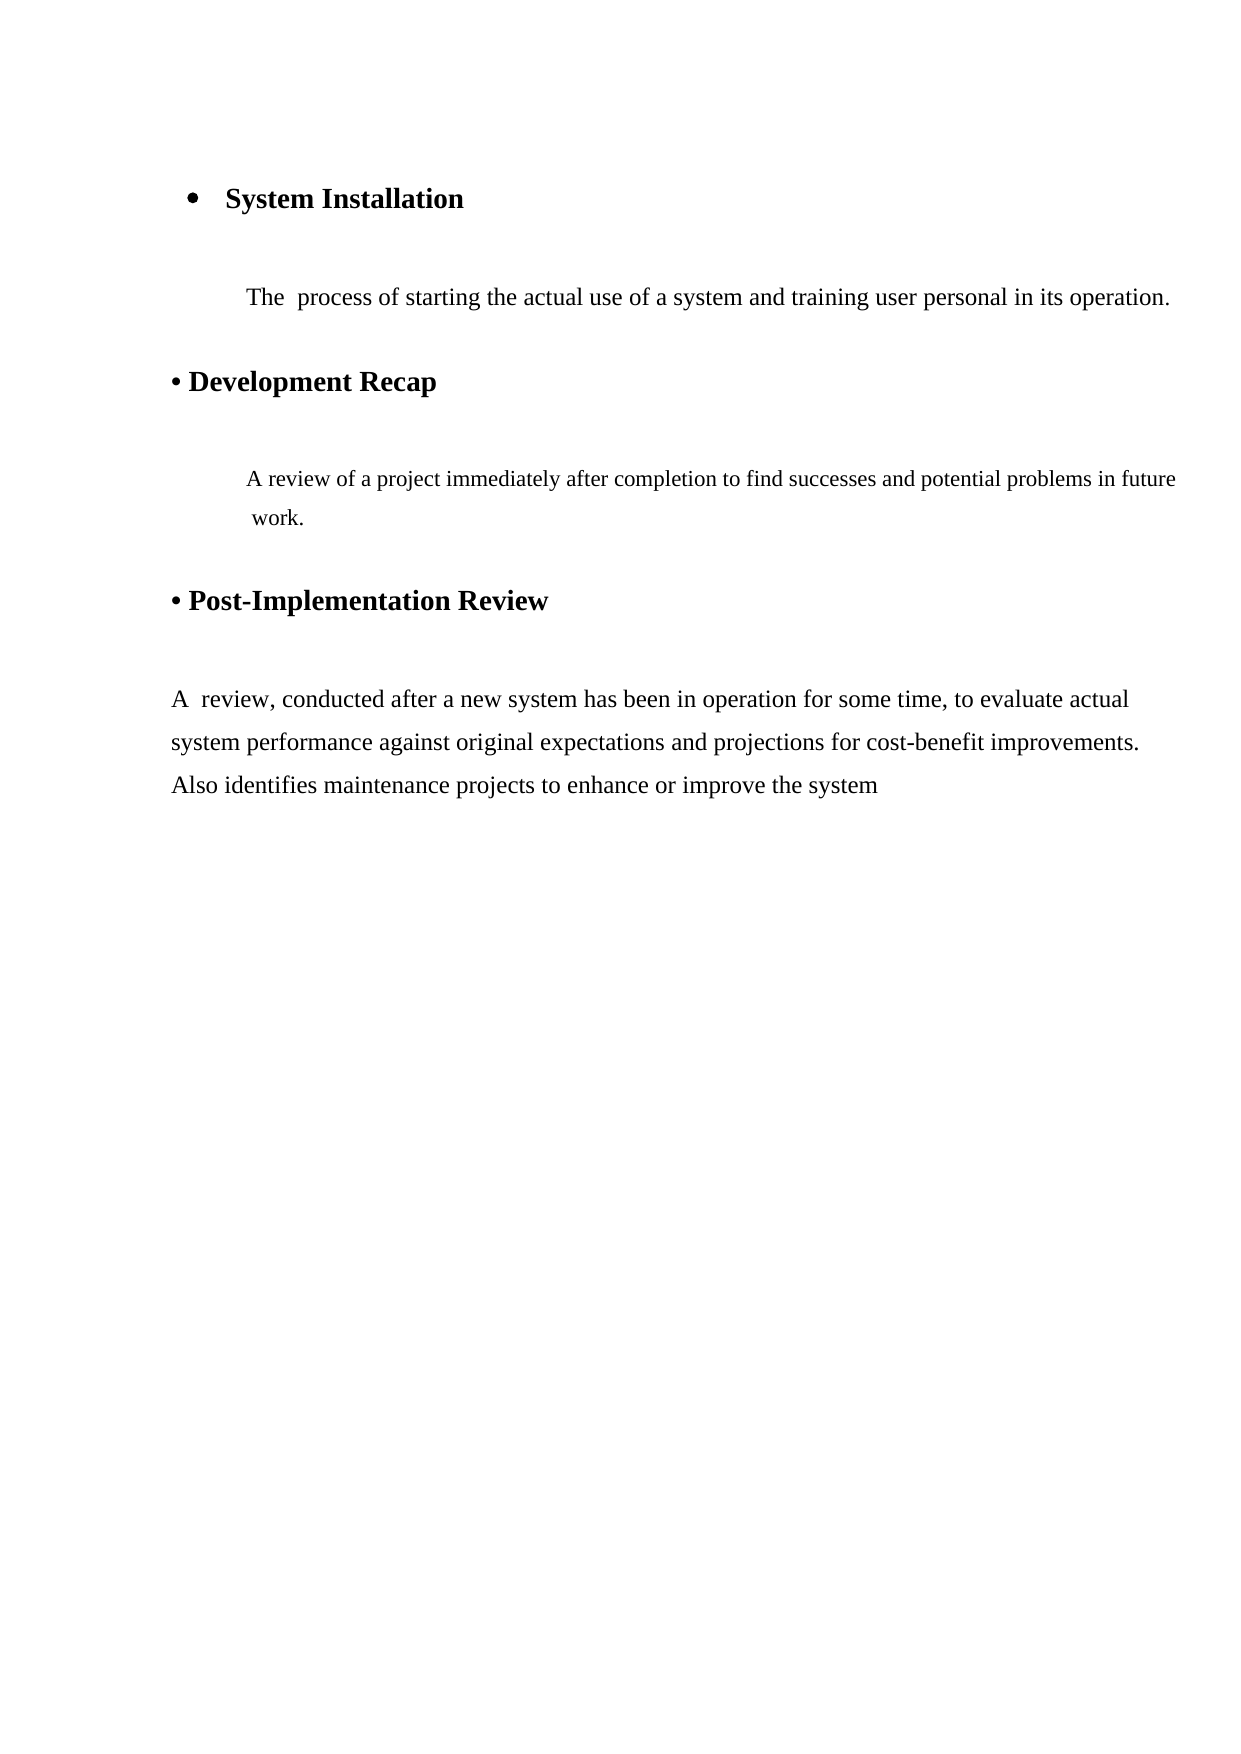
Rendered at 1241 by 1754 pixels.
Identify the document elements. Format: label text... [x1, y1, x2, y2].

text A review of a project immediately after completion to find successes and potential problems in future [171, 465, 1183, 491]
list System Installation [188, 181, 1183, 214]
text work. [171, 504, 1183, 531]
text The process of starting the actual use of a system and training user personal in its operation. [171, 282, 1183, 310]
text • Post-Implementation Review [171, 583, 1183, 617]
text • Development Recap [171, 364, 1183, 398]
text A review, conducted after a new system has been in operation for some time, to evaluate actual system performance against original expectations and projections for cost-benefit improvements. Also identifies maintenance projects to enhance or improve the system [171, 684, 1183, 799]
